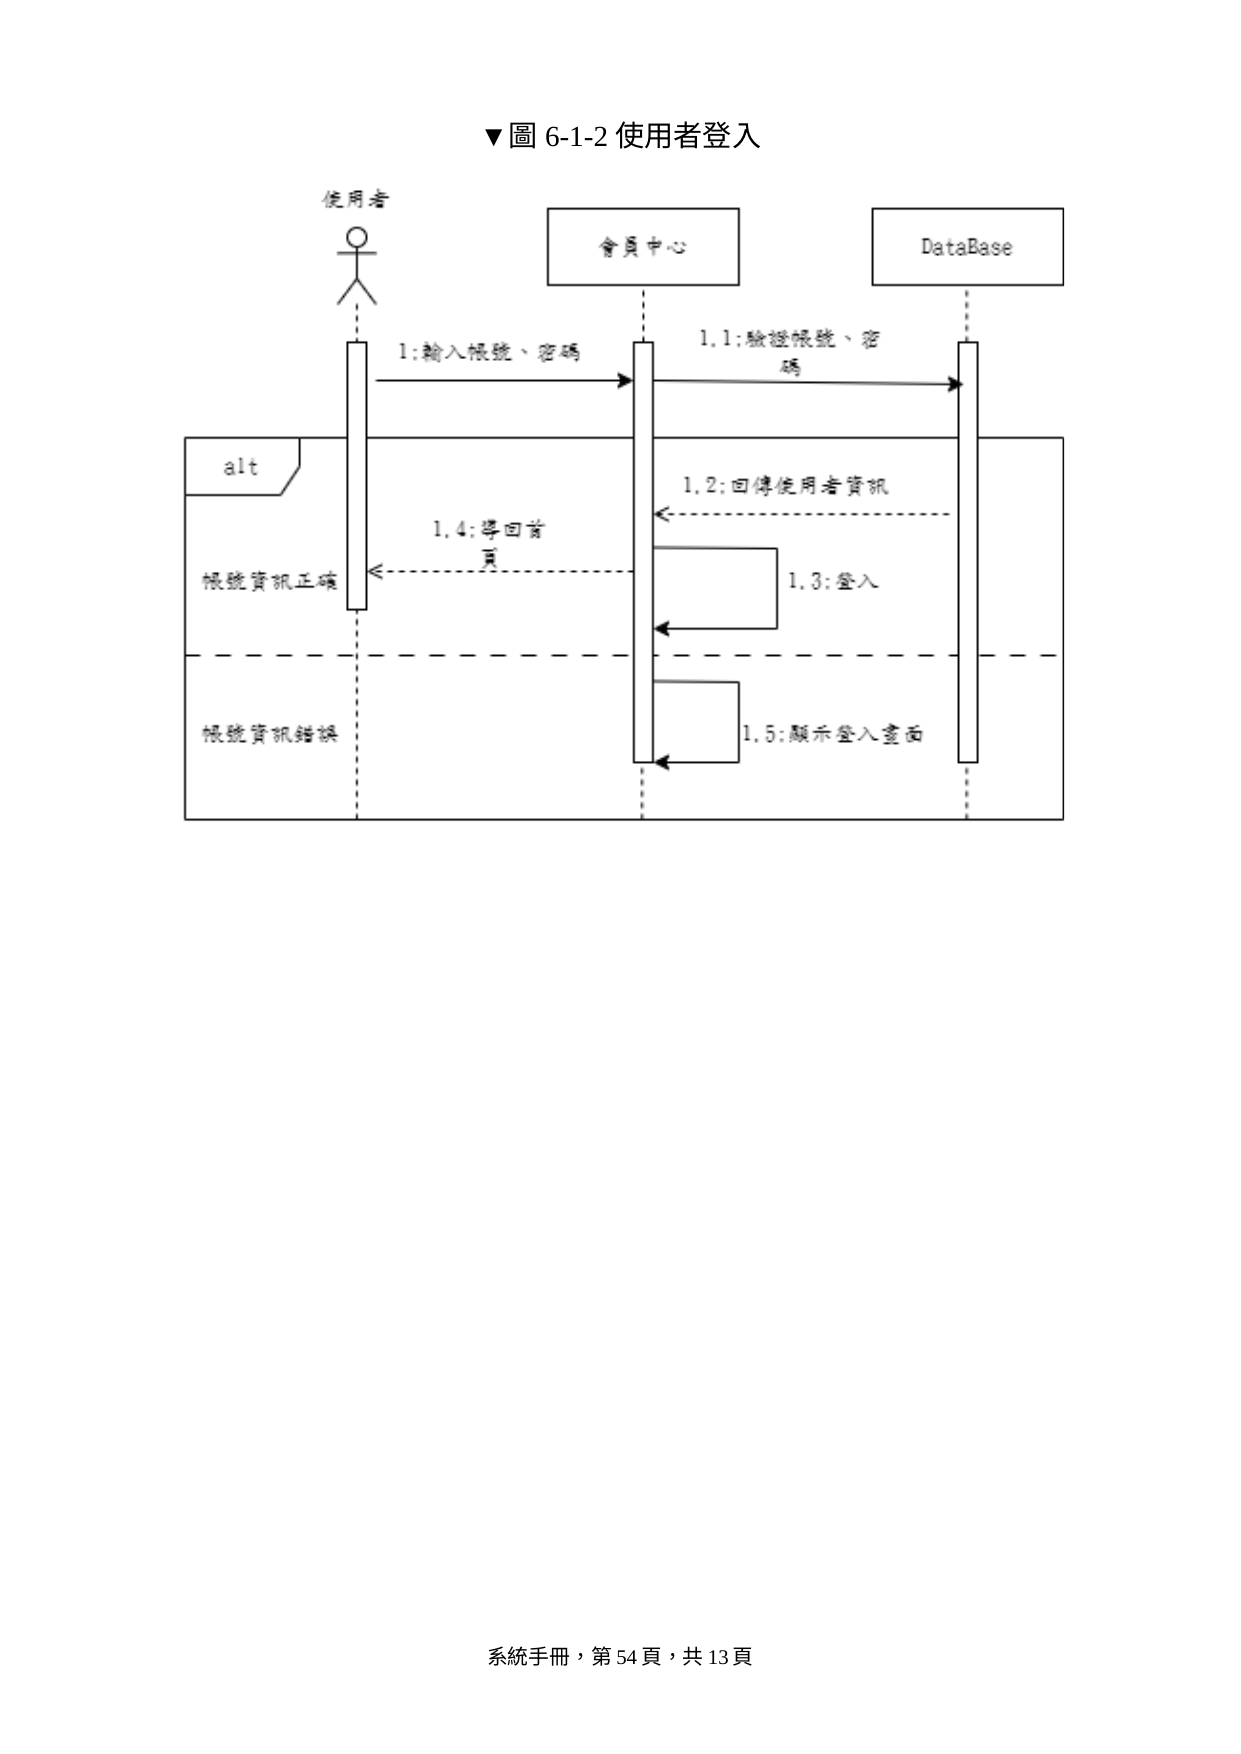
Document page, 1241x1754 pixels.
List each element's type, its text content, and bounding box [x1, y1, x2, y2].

picture [176, 170, 1065, 823]
text ▼圖 6-1-2 使用者登入 [89, 96, 1152, 171]
